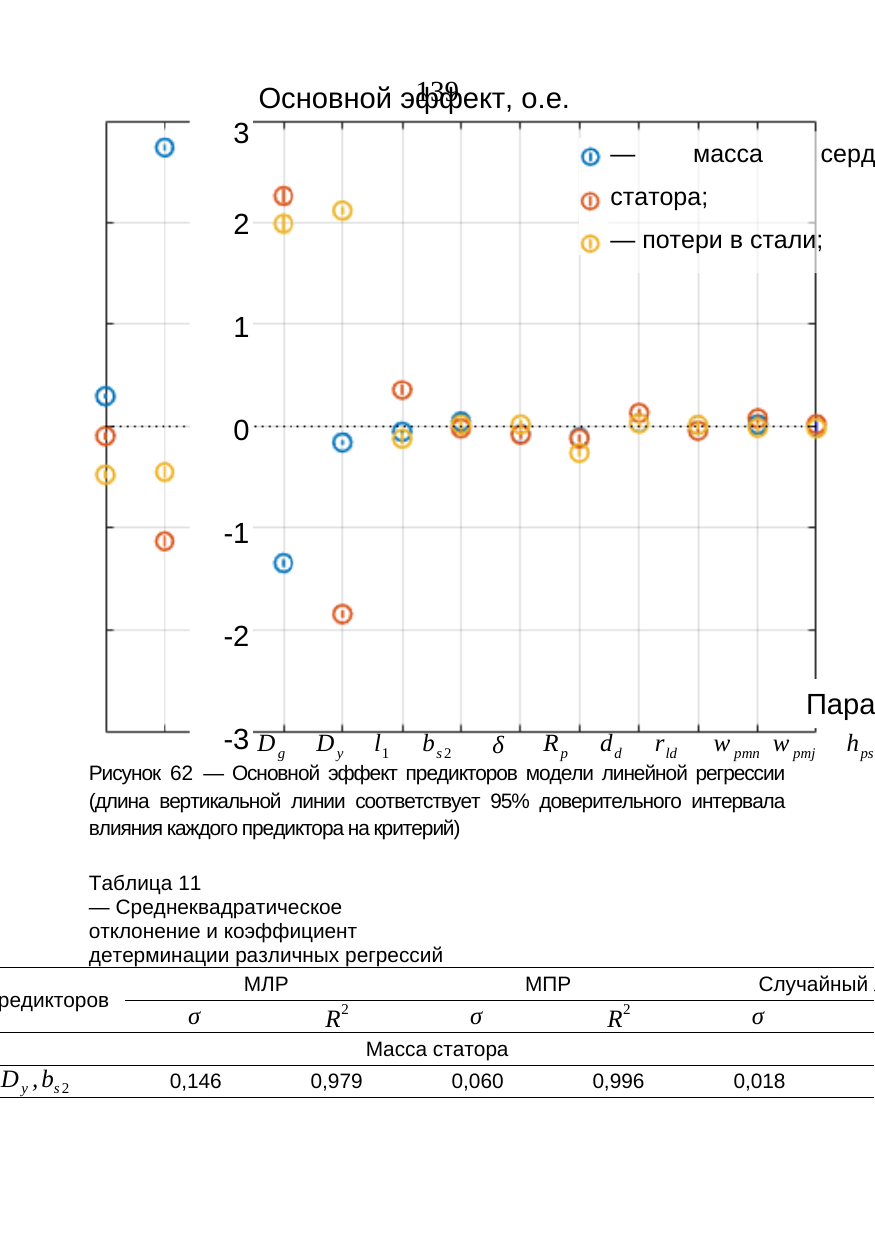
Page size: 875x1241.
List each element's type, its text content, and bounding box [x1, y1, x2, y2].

text Таблица 11 — Среднеквадратическое отклонение и коэффициент детерминации различных регрессий [89, 871, 456, 967]
picture [262, 736, 272, 745]
picture [89, 107, 838, 745]
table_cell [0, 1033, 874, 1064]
picture [321, 736, 331, 745]
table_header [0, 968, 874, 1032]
text Рисунок 62 — Основной эффект предикторов модели линейной регрессии (длина вертикальной линии соответствует 95% доверительного интервала влияния каждого предиктора на критерий) [89, 761, 785, 840]
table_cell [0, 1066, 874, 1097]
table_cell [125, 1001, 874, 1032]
text На практике отбор переменных в регрессионные модели, получившие наибольшую популярность, можно разделить на три группы методов: [595, 131, 838, 274]
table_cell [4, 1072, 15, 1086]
